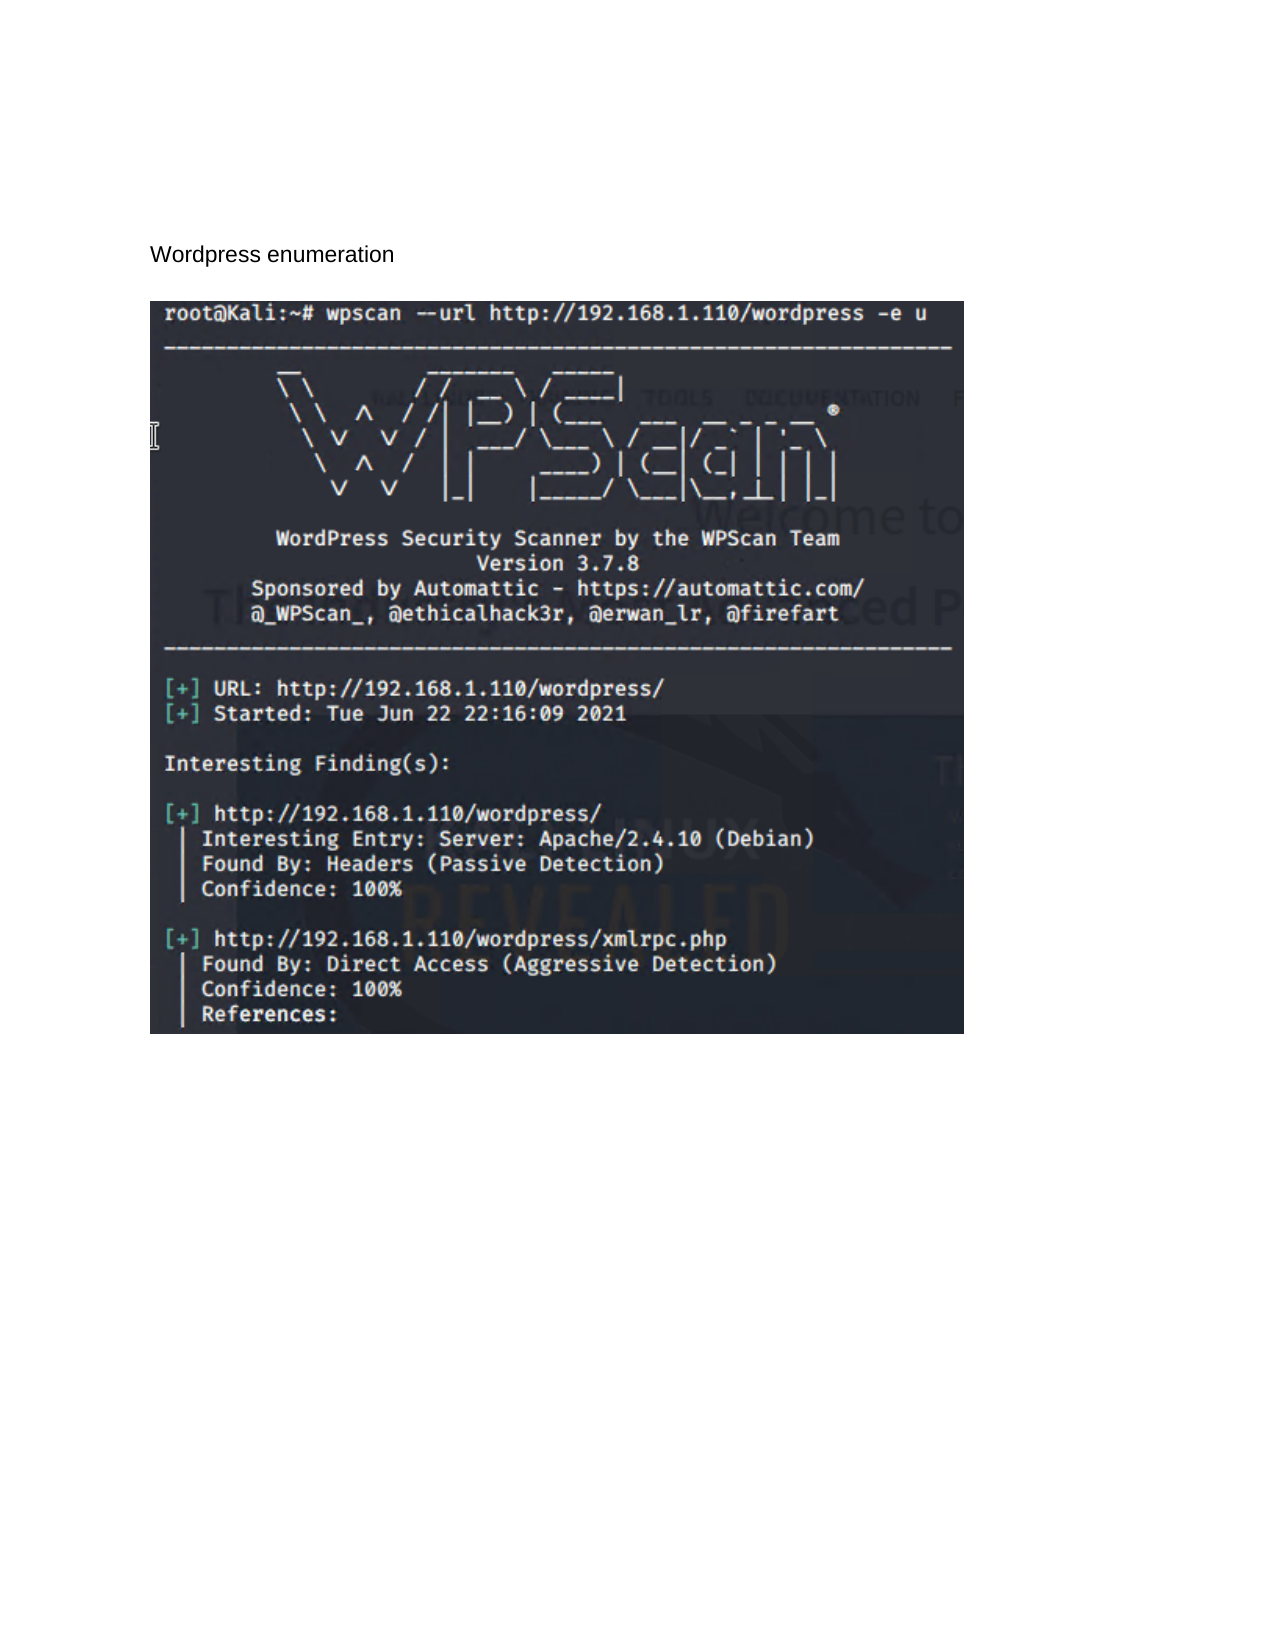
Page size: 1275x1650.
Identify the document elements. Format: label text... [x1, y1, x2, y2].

picture [150, 301, 964, 1034]
text Wordpress enumeration [150, 241, 1125, 267]
